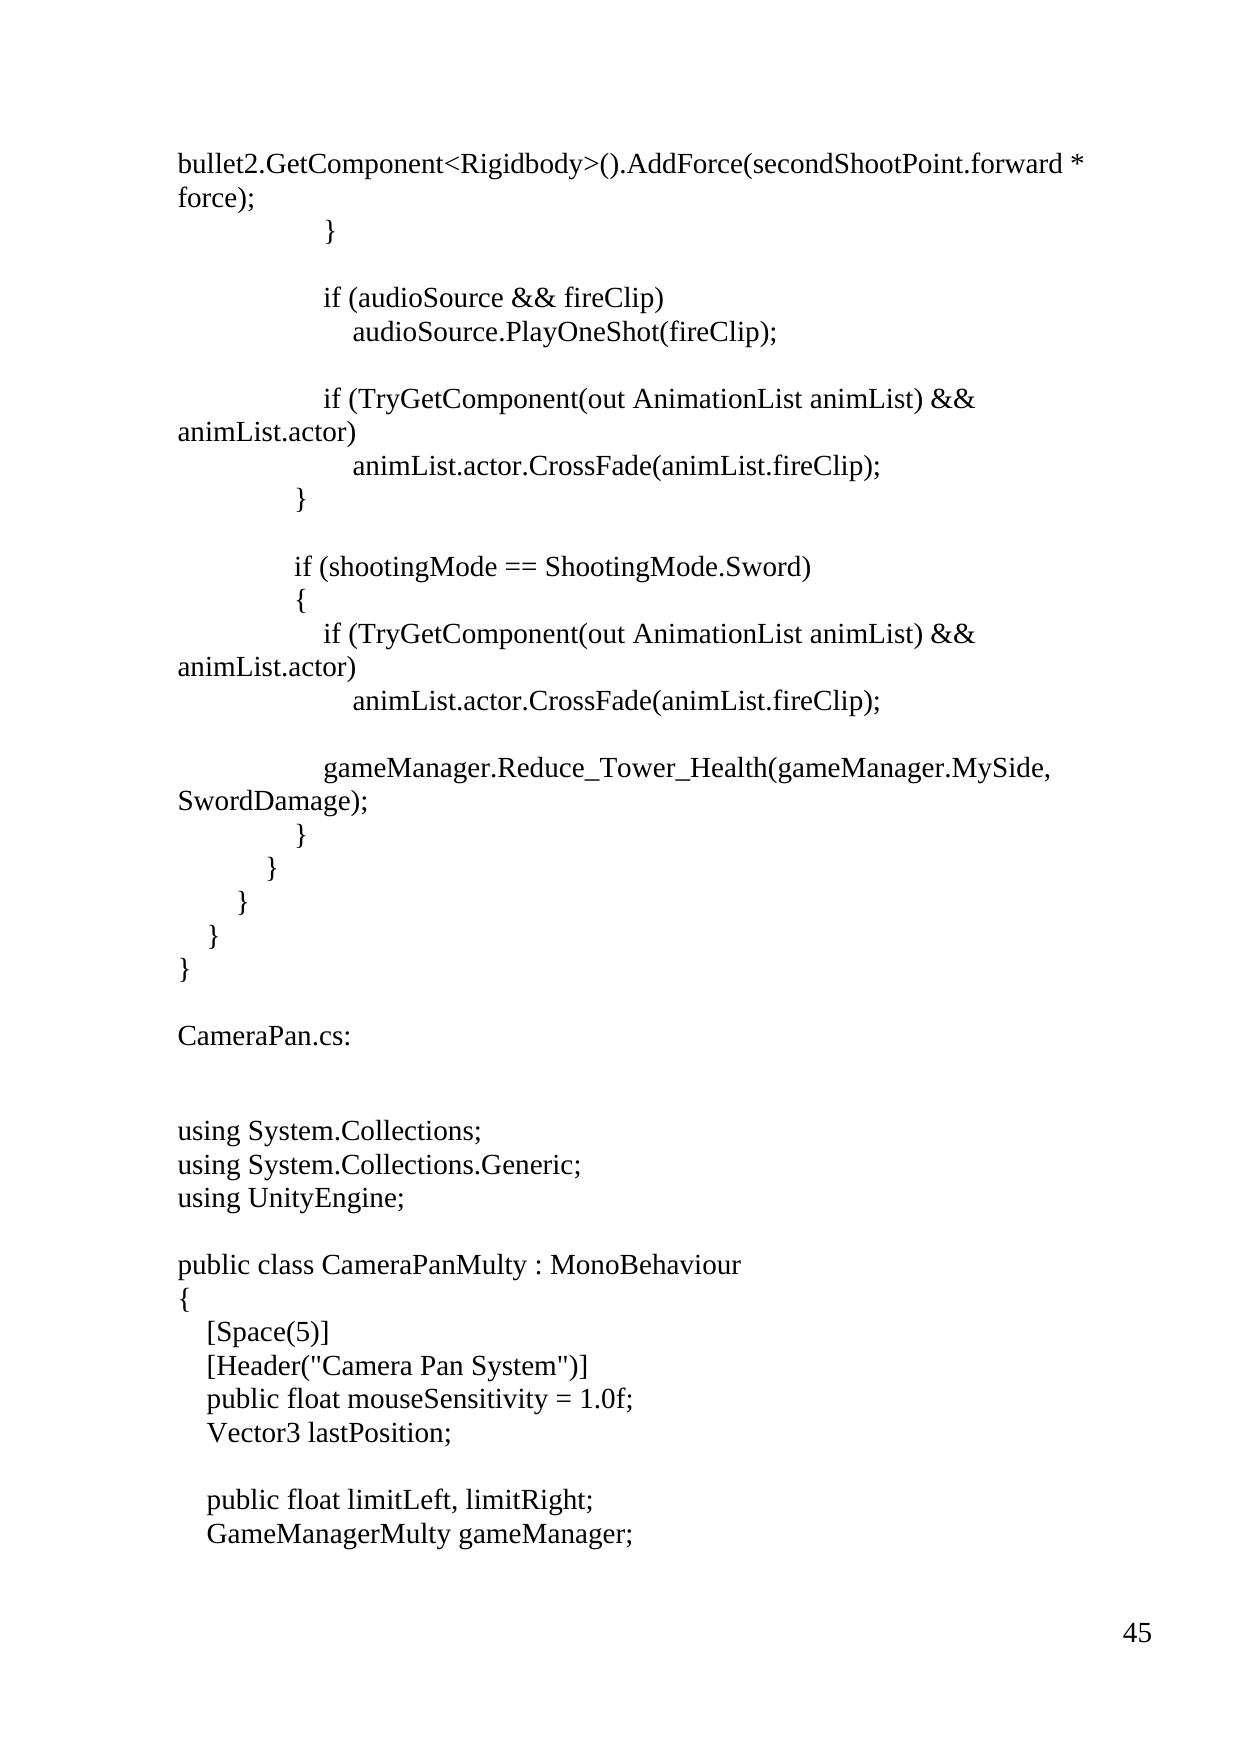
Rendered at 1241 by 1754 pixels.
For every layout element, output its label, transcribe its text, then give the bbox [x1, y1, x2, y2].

text using System.Collections; [177, 1113, 1152, 1147]
text [Header("Camera Pan System")] [177, 1348, 1152, 1382]
text bullet2.GetComponent<Rigidbody>().AddForce(secondShootPoint.forward * force); [177, 118, 1152, 213]
text } [177, 918, 1152, 951]
text if (TryGetComponent(out AnimationList animList) && animList.actor) [177, 616, 1152, 683]
text { [177, 582, 1152, 616]
text audioSource.PlayOneShot(fireClip); [177, 314, 1152, 347]
text } [177, 851, 1152, 884]
text { [177, 1281, 1152, 1314]
text GameManagerMulty gameManager; [177, 1516, 1152, 1549]
text gameManager.Reduce_Tower_Health(gameManager.MySide, SwordDamage); [177, 750, 1152, 817]
text } [177, 817, 1152, 851]
text if (audioSource && fireClip) [177, 280, 1152, 314]
text animList.actor.CrossFade(animList.fireClip); [177, 448, 1152, 482]
text public float mouseSensitivity = 1.0f; [177, 1382, 1152, 1415]
text Vector3 lastPosition; [177, 1415, 1152, 1449]
text if (shootingMode == ShootingMode.Sword) [177, 549, 1152, 582]
text [Space(5)] [177, 1314, 1152, 1348]
text } [177, 884, 1152, 918]
text if (TryGetComponent(out AnimationList animList) && animList.actor) [177, 381, 1152, 448]
text } [177, 951, 1152, 985]
text using System.Collections.Generic; [177, 1147, 1152, 1180]
text public float limitLeft, limitRight; [177, 1482, 1152, 1516]
text public class CameraPanMulty : MonoBehaviour [177, 1247, 1152, 1281]
text using UnityEngine; [177, 1180, 1152, 1214]
text CameraPan.cs: [177, 1018, 1152, 1113]
text } [177, 482, 1152, 515]
text animList.actor.CrossFade(animList.fireClip); [177, 683, 1152, 716]
text } [177, 213, 1152, 247]
